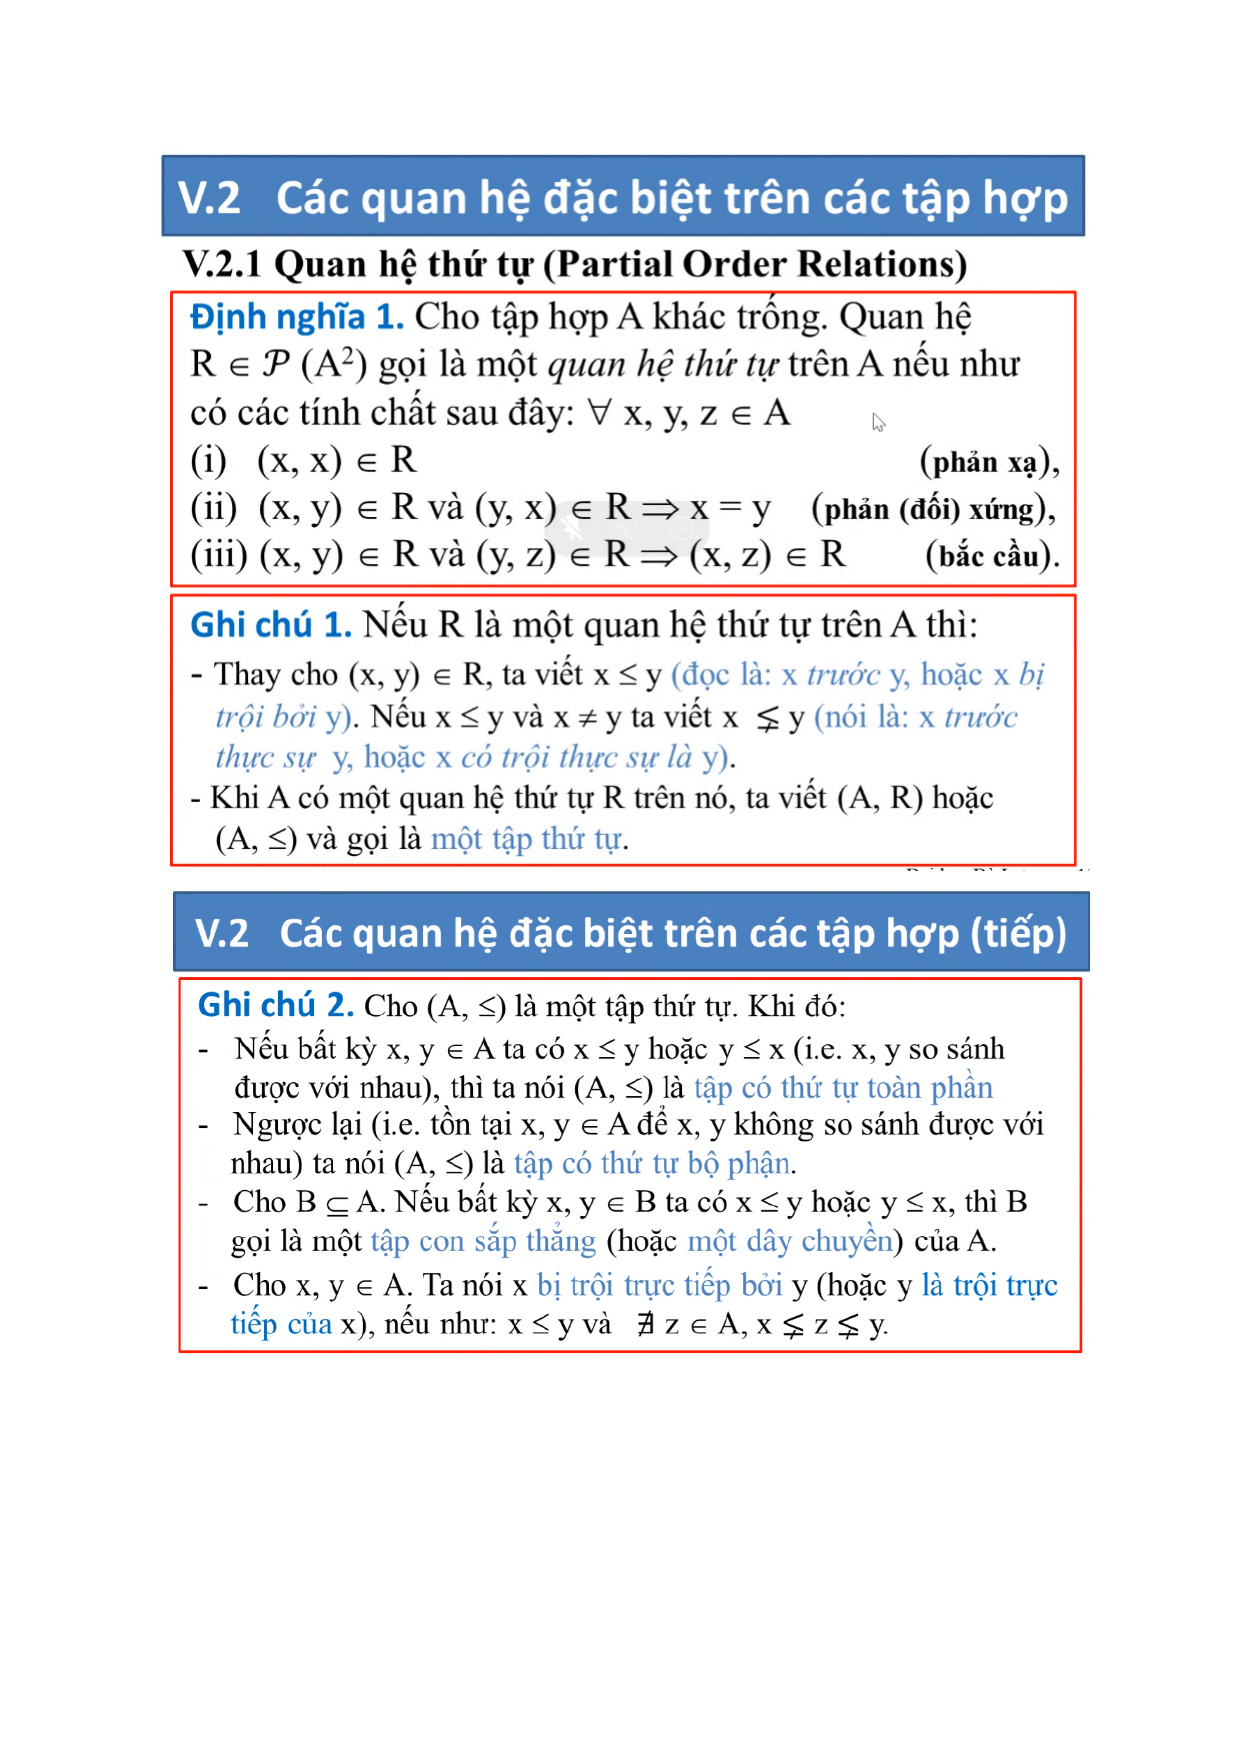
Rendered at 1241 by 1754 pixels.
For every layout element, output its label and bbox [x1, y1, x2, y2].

picture [150, 150, 1091, 871]
picture [150, 889, 1091, 1364]
